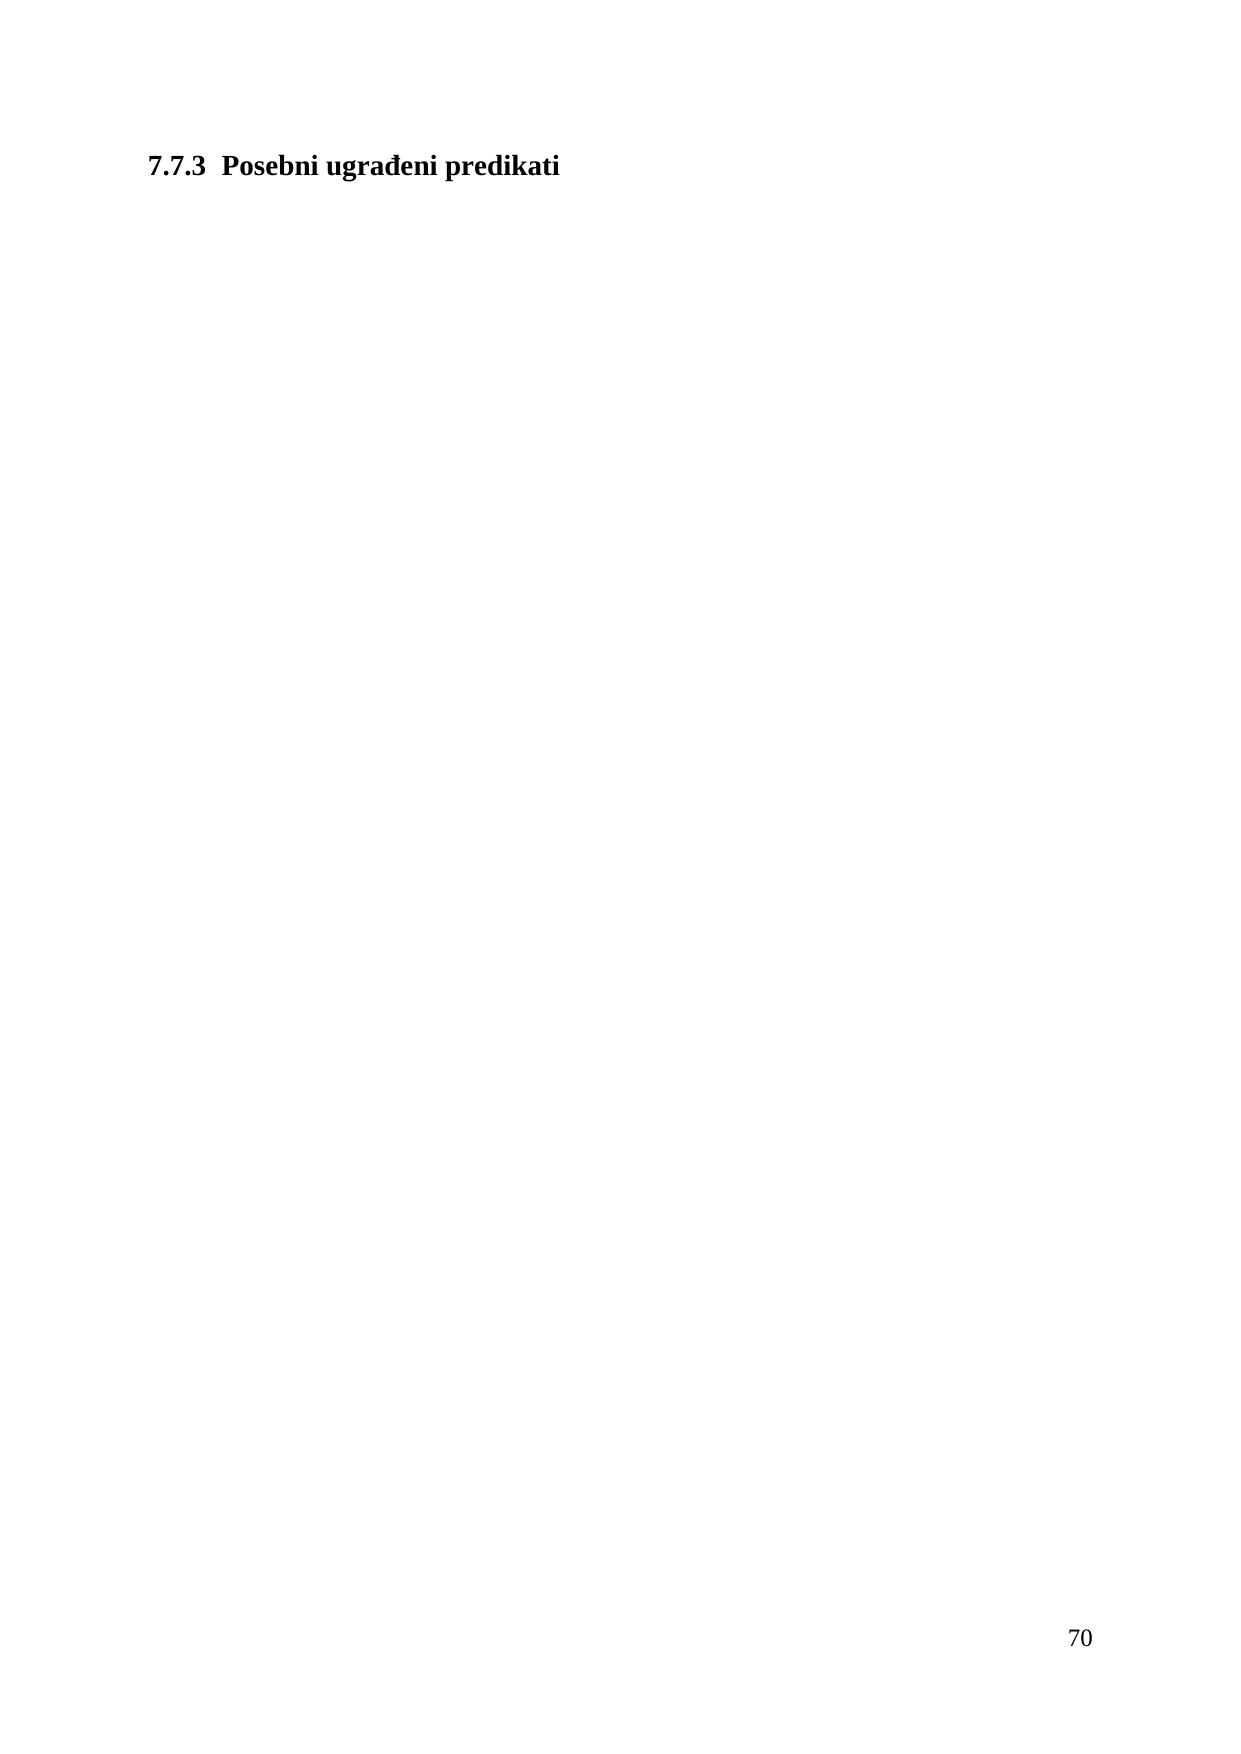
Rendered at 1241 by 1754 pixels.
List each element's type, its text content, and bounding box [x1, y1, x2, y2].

subtitle 7.7.3 Posebni ugrađeni predikati [148, 148, 1093, 181]
